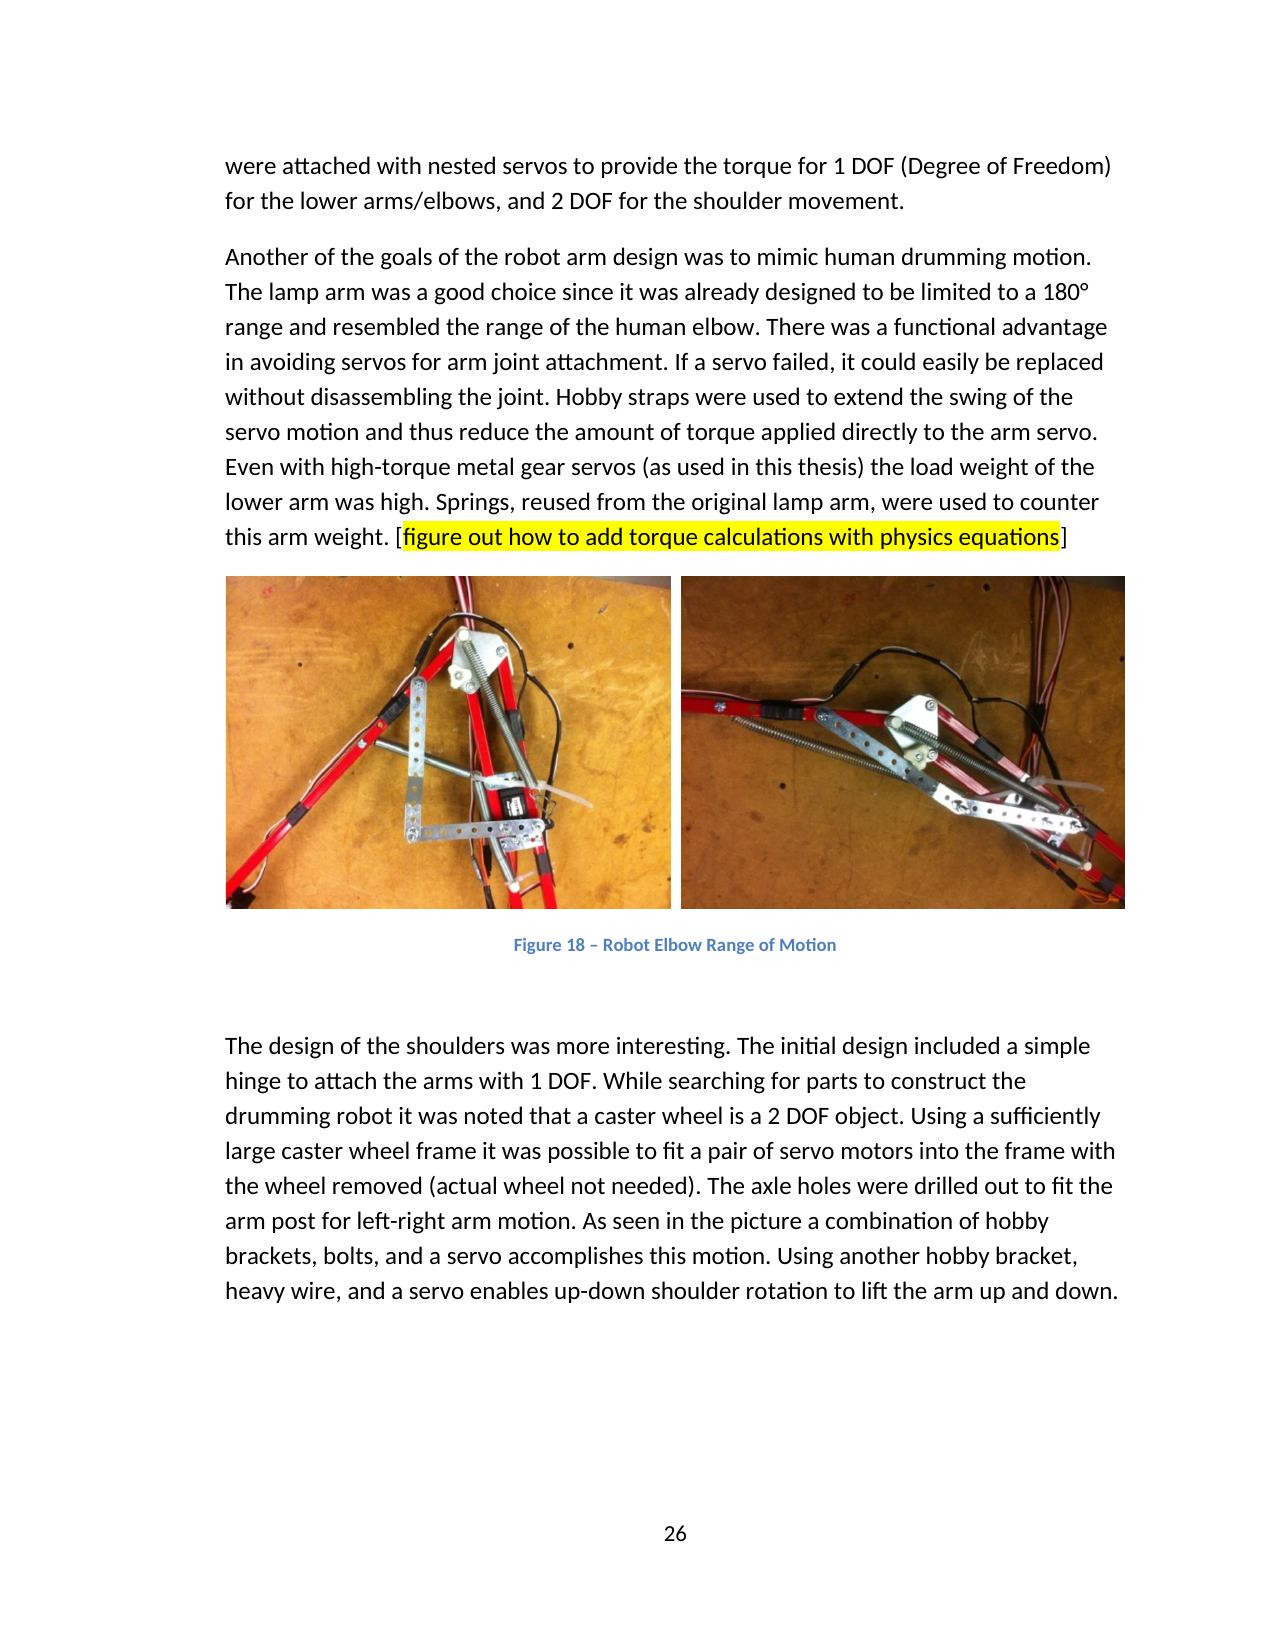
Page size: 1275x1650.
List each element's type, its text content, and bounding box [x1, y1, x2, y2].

text Figure 18 – Robot Elbow Range of Motion [225, 933, 1125, 956]
text The design of the shoulders was more interesting. The initial design included a simple hinge to attach the arms with 1 DOF. While searching for parts to construct the drumming robot it was noted that a caster wheel is a 2 DOF object. Using a sufficiently large caster wheel frame it was possible to fit a pair of servo motors into the frame with the wheel removed (actual wheel not needed). The axle holes were drilled out to fit the arm post for left-right arm motion. As seen in the picture a combination of hobby brackets, bolts, and a servo accomplishes this motion. Using another hobby bracket, heavy wire, and a servo enables up-down shoulder rotation to lift the arm up and down. [225, 1030, 1125, 1306]
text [225, 150, 1125, 216]
picture [225, 576, 1125, 909]
text Another of the goals of the robot arm design was to mimic human drumming motion. The lamp arm was a good choice since it was already designed to be limited to a 180° range and resembled the range of the human elbow. There was a functional advantage in avoiding servos for arm joint attachment. If a servo failed, it could easily be replaced without disassembling the joint. Hobby straps were used to extend the swing of the servo motion and thus reduce the amount of torque applied directly to the arm servo. Even with high-torque metal gear servos (as used in this thesis) the load weight of the lower arm was high. Springs, reused from the original lamp arm, were used to counter this arm weight. [figure out how to add torque calculations with physics equations] [225, 241, 1125, 551]
